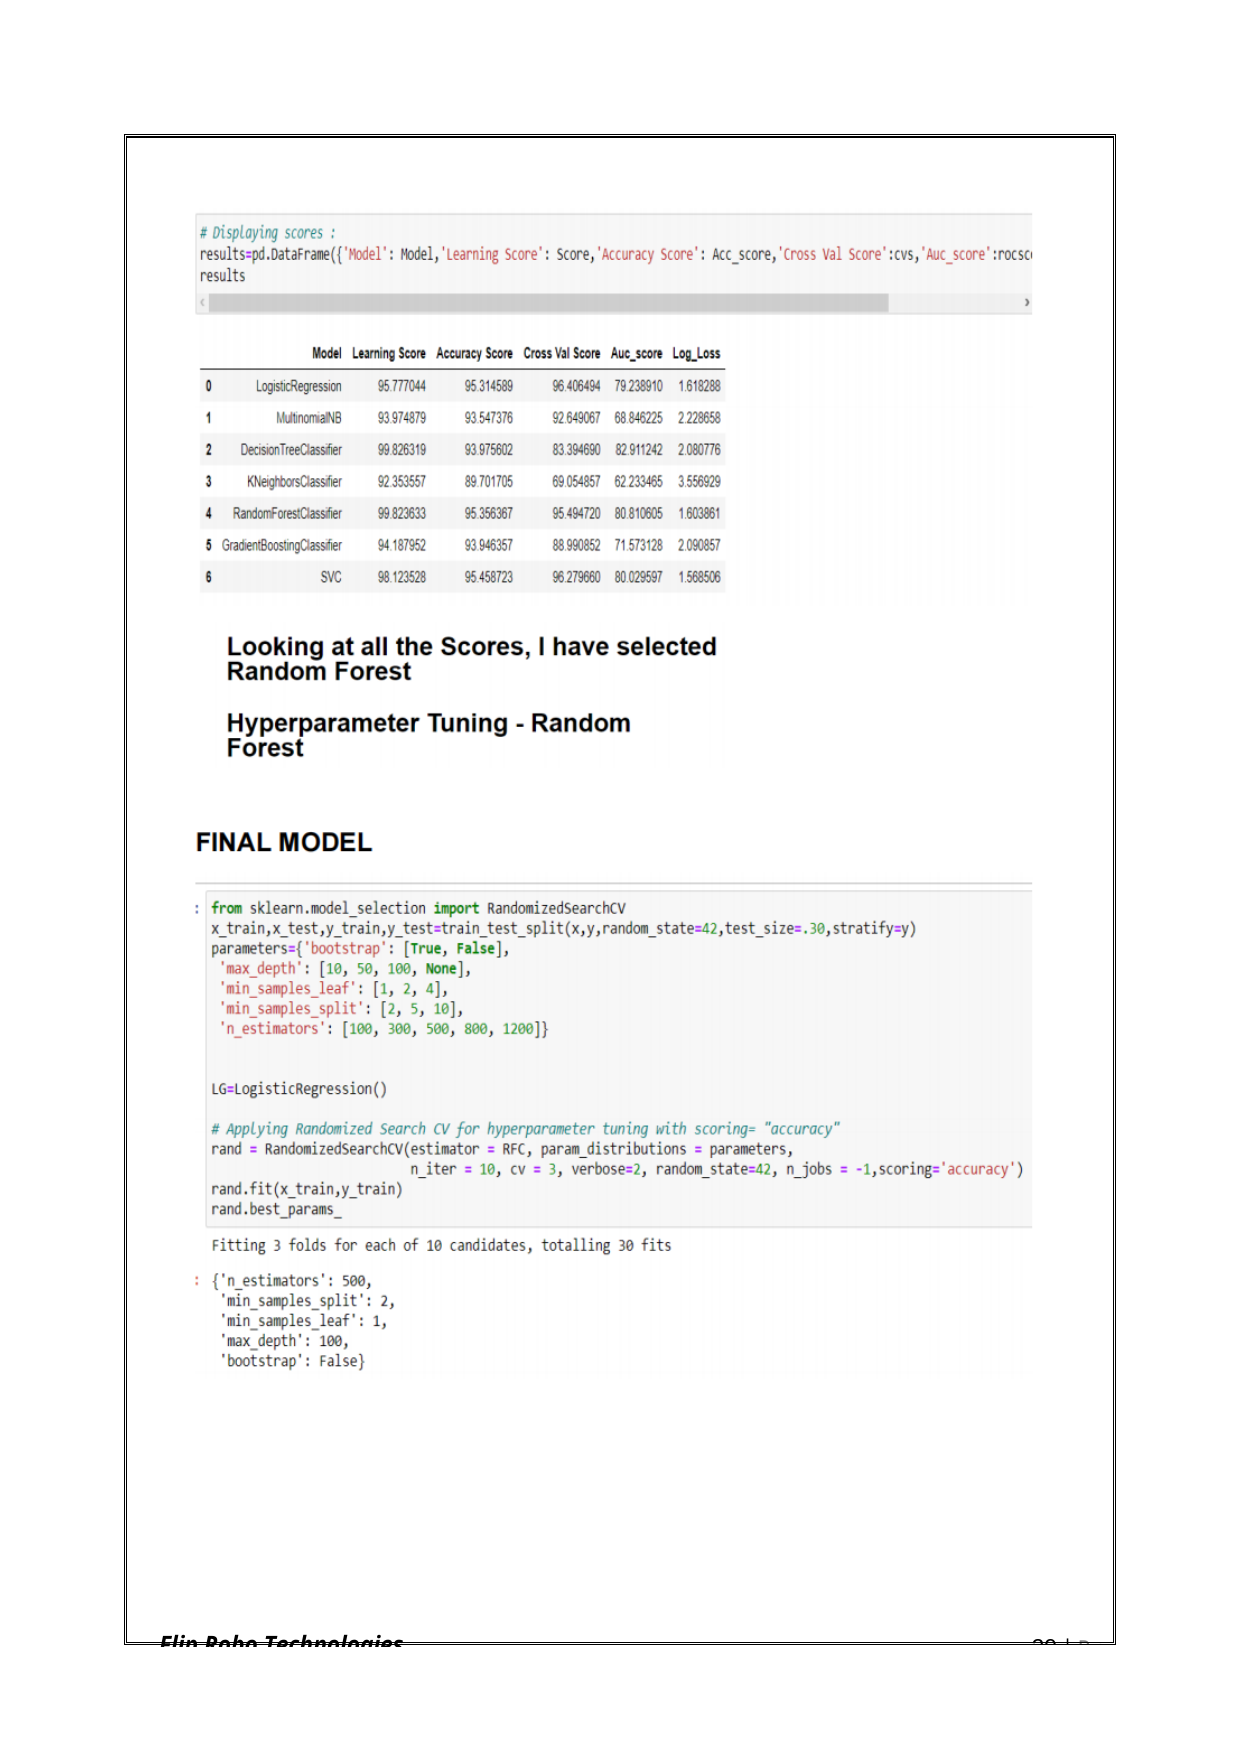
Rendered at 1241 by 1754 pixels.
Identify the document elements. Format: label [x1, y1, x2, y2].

picture [135, 140, 1105, 1419]
